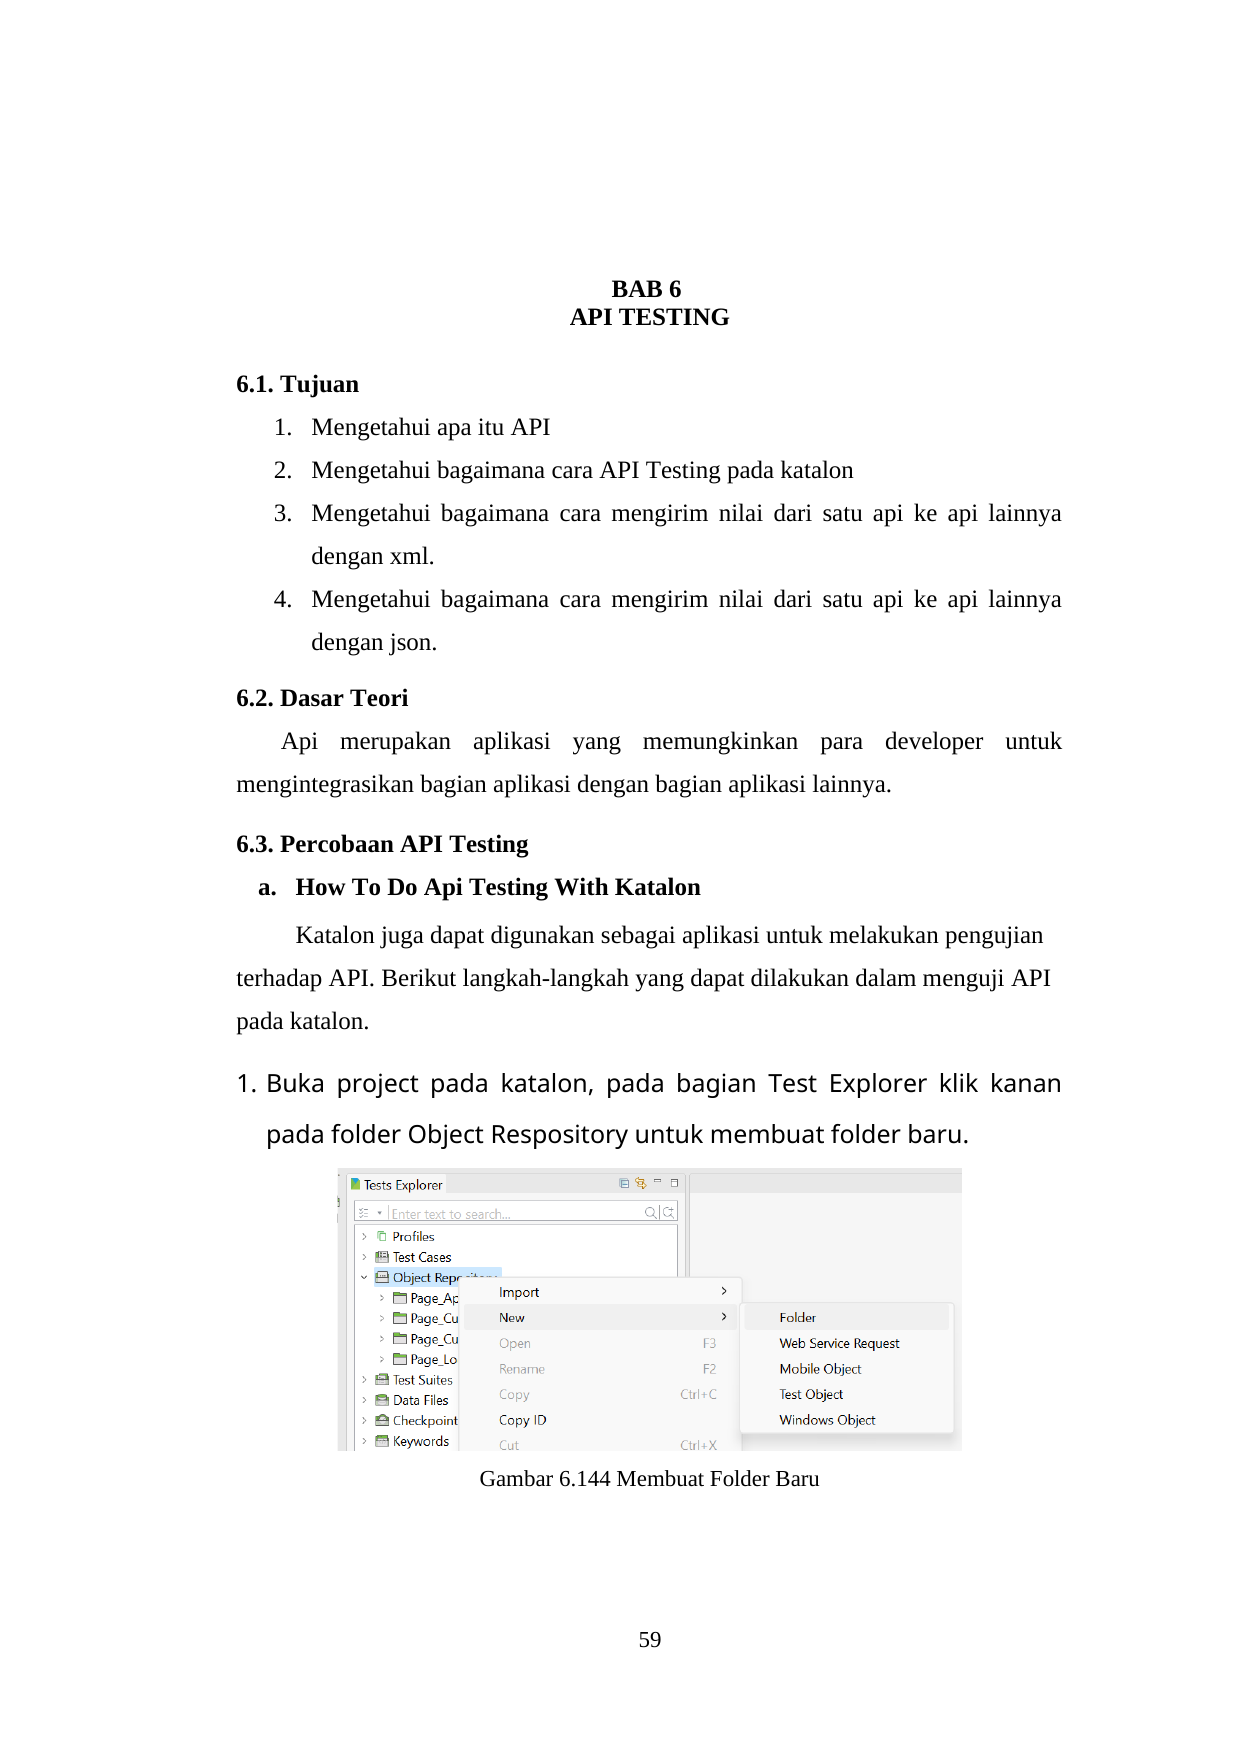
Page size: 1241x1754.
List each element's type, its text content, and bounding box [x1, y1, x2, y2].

subtitle API TESTING [236, 274, 1063, 331]
picture [337, 1168, 962, 1451]
text Api merupakan aplikasi yang memungkinkan para developer untuk mengintegrasikan bagian aplikasi dengan bagian aplikasi lainnya. [236, 726, 1063, 798]
list Mengetahui apa itu API [274, 412, 1063, 441]
list Mengetahui bagaimana cara mengirim nilai dari satu api ke api lainnya dengan xml. [274, 498, 1063, 570]
subtitle Percobaan API Testing [236, 829, 1063, 858]
subtitle Dasar Teori [236, 683, 1063, 712]
subtitle Tujuan [236, 369, 1063, 397]
list Mengetahui bagaimana cara API Testing pada katalon [274, 455, 1063, 484]
list Buka project pada katalon, pada bagian Test Explorer klik kanan pada folder Object Respository untuk membuat folder baru. [236, 1066, 1063, 1151]
list How To Do Api Testing With Katalon [258, 872, 1063, 901]
text Katalon juga dapat digunakan sebagai aplikasi untuk melakukan pengujian terhadap API. Berikut langkah-langkah yang dapat dilakukan dalam menguji API pada katalon. [236, 920, 1063, 1035]
list Mengetahui bagaimana cara mengirim nilai dari satu api ke api lainnya dengan json. [274, 584, 1063, 656]
